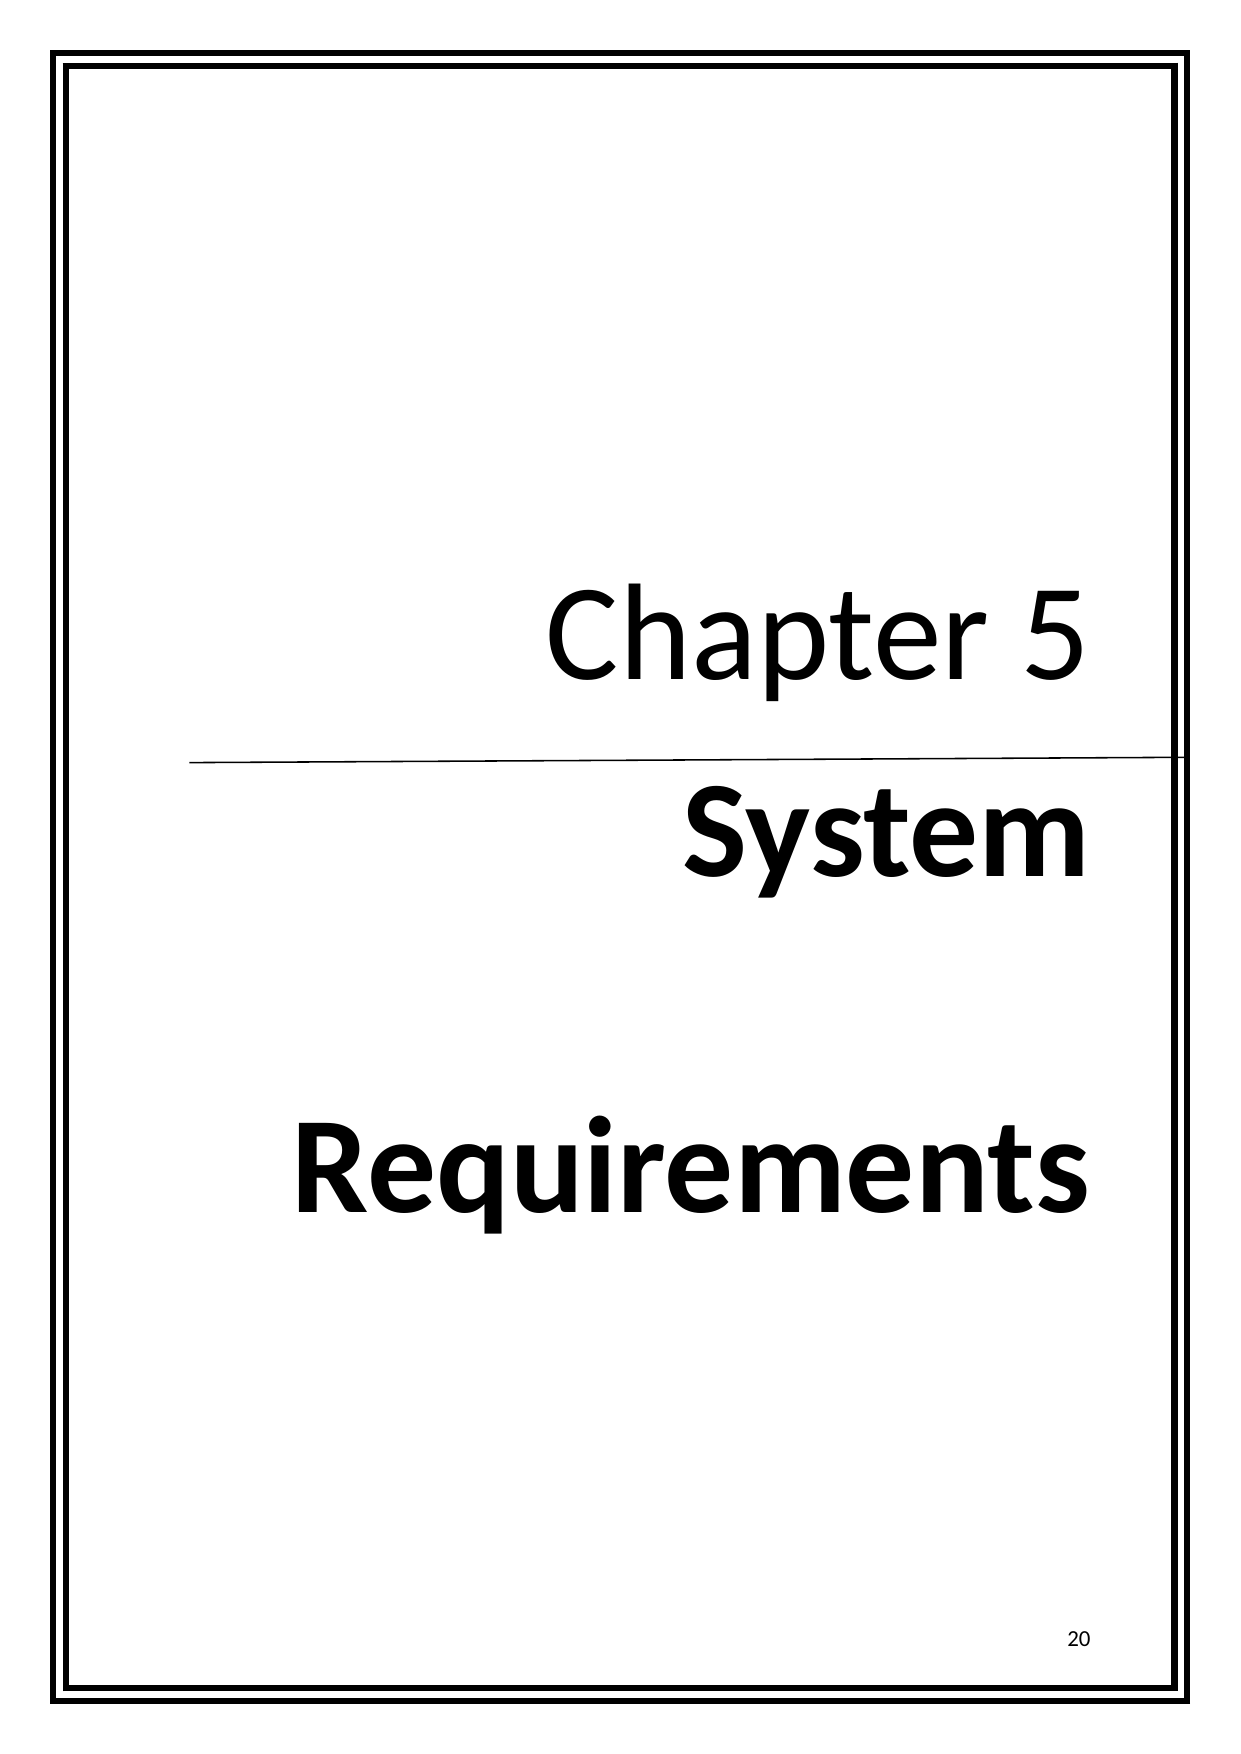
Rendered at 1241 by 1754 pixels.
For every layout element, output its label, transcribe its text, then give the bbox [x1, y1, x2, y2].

text Chapter 5 [150, 546, 1090, 713]
text System Requirements [150, 743, 1090, 1247]
